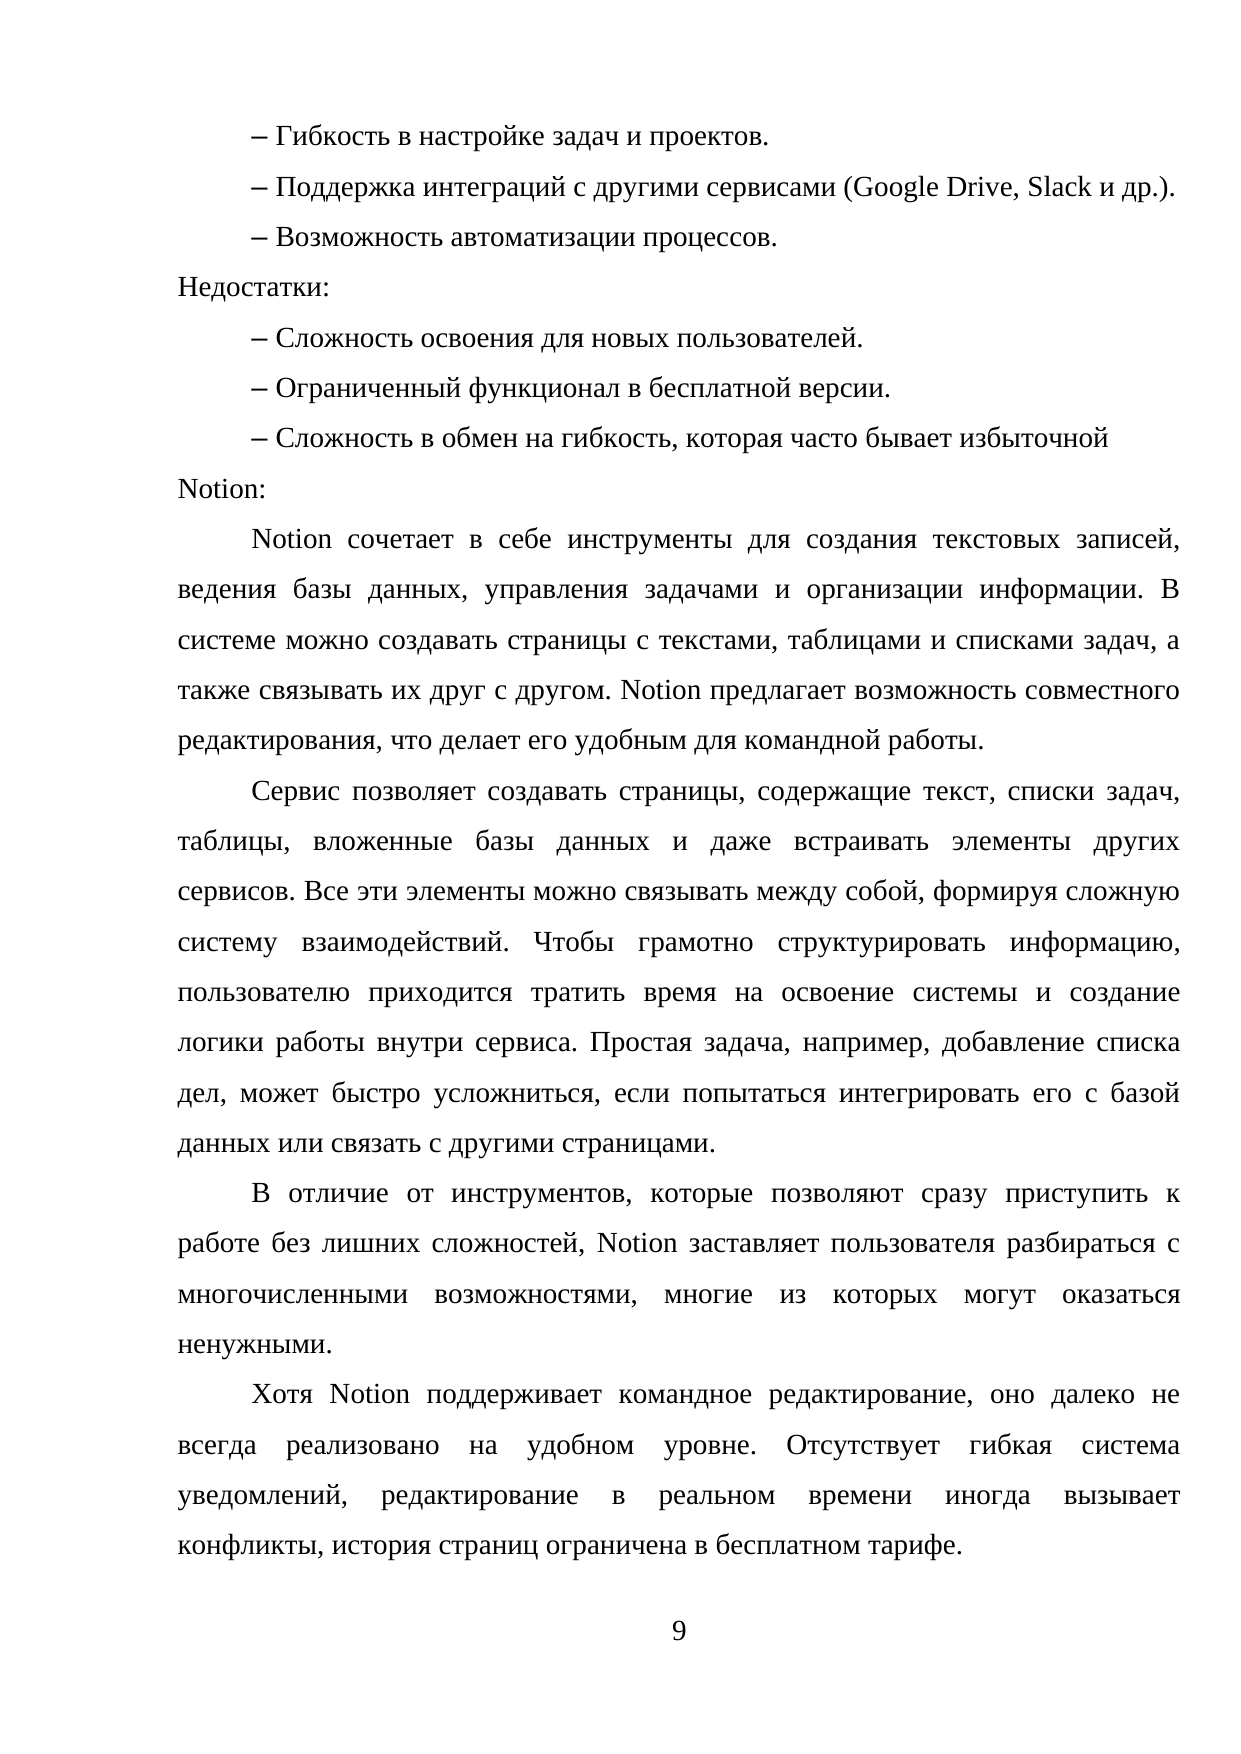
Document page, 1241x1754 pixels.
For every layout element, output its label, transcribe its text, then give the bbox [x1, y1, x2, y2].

text Недостатки: [177, 269, 1181, 303]
text Notion сочетает в себе инструменты для создания текстовых записей, ведения базы данных, управления задачами и организации информации. В системе можно создавать страницы с текстами, таблицами и списками задач, а также связывать их друг с другом. Notion предлагает возможность совместного редактирования, что делает его удобным для командной работы. [177, 521, 1181, 756]
list Возможность автоматизации процессов. [177, 219, 1181, 253]
text Notion: [177, 471, 1181, 504]
list Ограниченный функционал в бесплатной версии. [177, 370, 1181, 404]
list Гибкость в настройке задач и проектов. [177, 118, 1181, 152]
list Поддержка интеграций с другими сервисами (Google Drive, Slack и др.). [177, 168, 1181, 202]
text В отличие от инструментов, которые позволяют сразу приступить к работе без лишних сложностей, Notion заставляет пользователя разбираться с многочисленными возможностями, многие из которых могут оказаться ненужными. [177, 1175, 1181, 1360]
list Сложность в обмен на гибкость, которая часто бывает избыточной [177, 421, 1181, 454]
text Хотя Notion поддерживает командное редактирование, оно далеко не всегда реализовано на удобном уровне. Отсутствует гибкая система уведомлений, редактирование в реальном времени иногда вызывает конфликты, история страниц ограничена в бесплатном тарифе. [177, 1377, 1181, 1561]
text Сервис позволяет создавать страницы, содержащие текст, списки задач, таблицы, вложенные базы данных и даже встраивать элементы других сервисов. Все эти элементы можно связывать между собой, формируя сложную систему взаимодействий. Чтобы грамотно структурировать информацию, пользователю приходится тратить время на освоение системы и создание логики работы внутри сервиса. Простая задача, например, добавление списка дел, может быстро усложниться, если попытаться интегрировать его с базой данных или связать с другими страницами. [177, 773, 1181, 1158]
list Сложность освоения для новых пользователей. [177, 320, 1181, 353]
